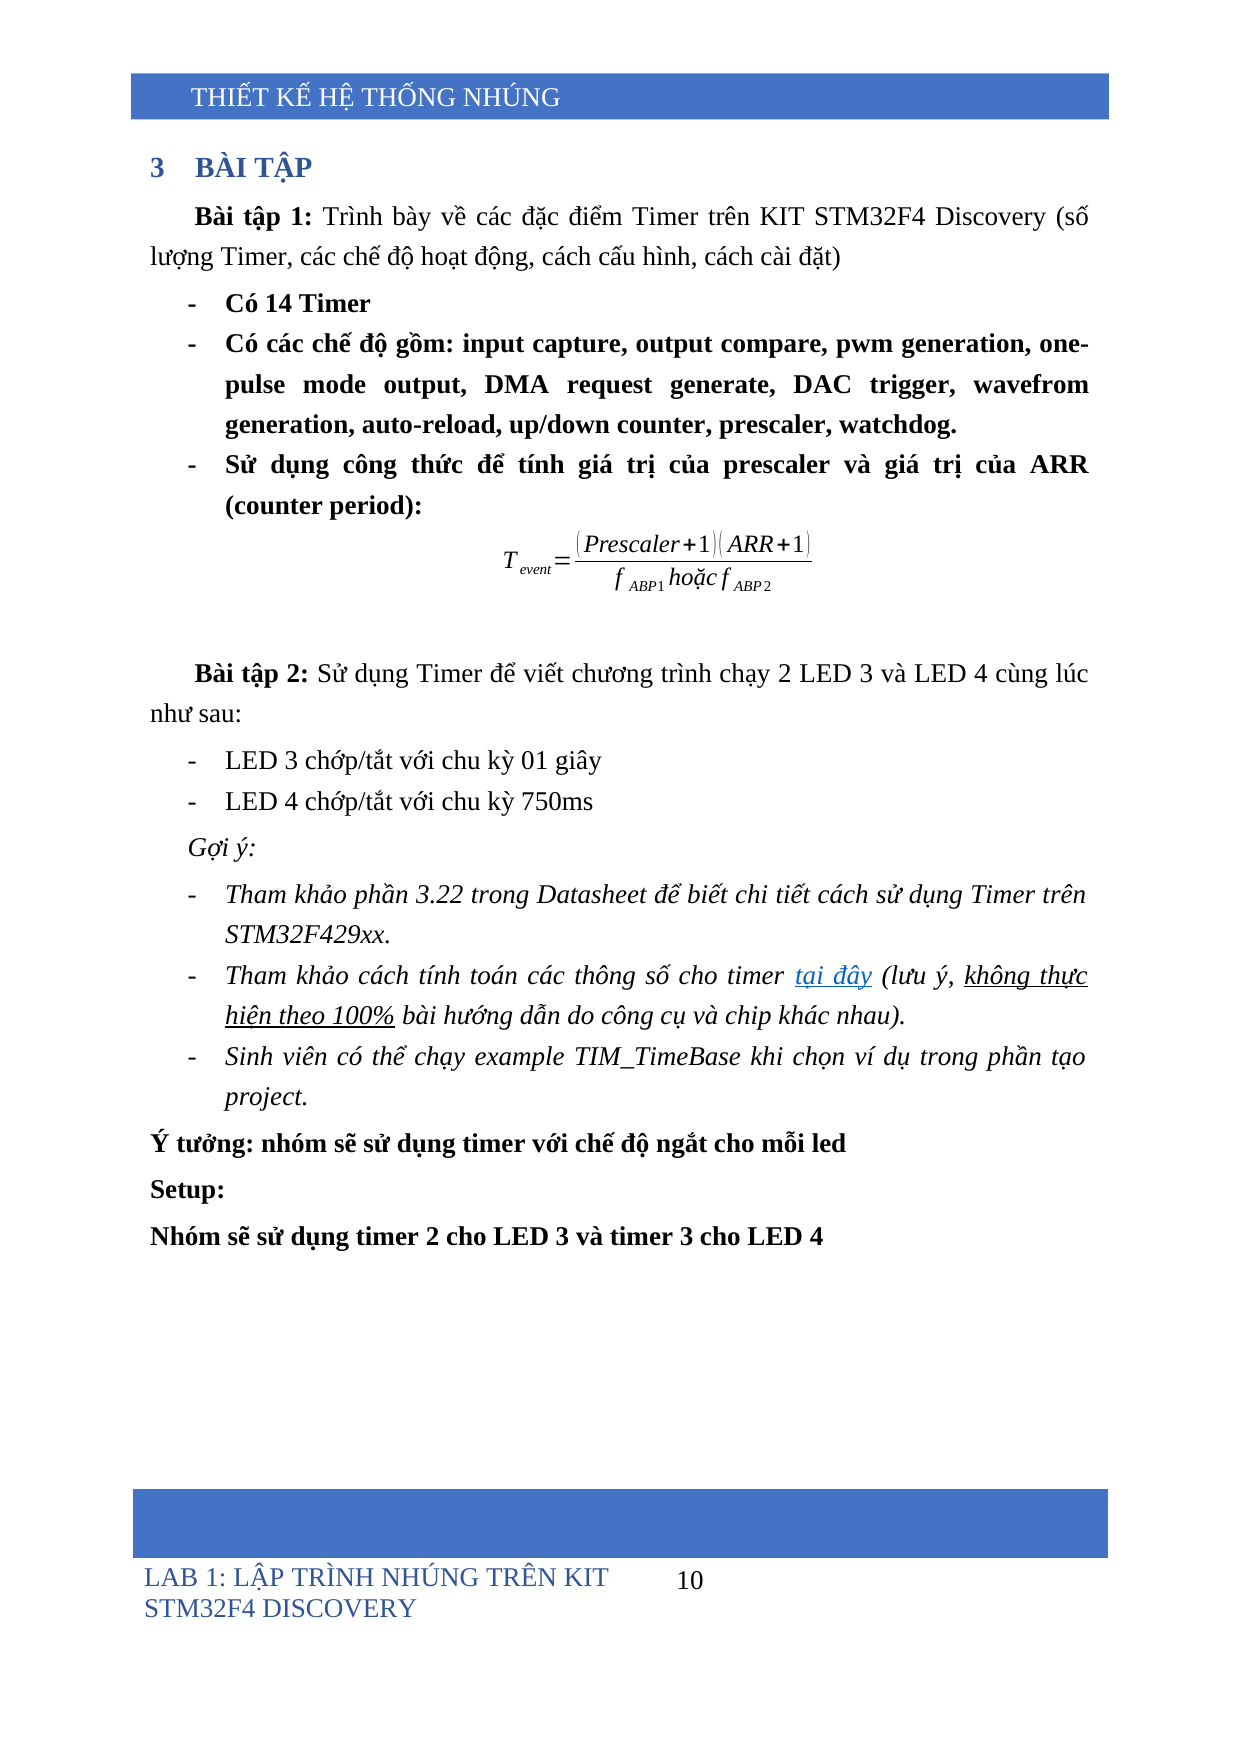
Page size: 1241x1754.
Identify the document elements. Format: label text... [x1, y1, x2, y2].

list LED 4 chớp/tắt với chu kỳ 750ms [187, 785, 1090, 816]
list Có 14 Timer [187, 287, 1090, 318]
text Bài tập 1: Trình bày về các đặc điểm Timer trên KIT STM32F4 Discovery (số lượng Timer, các chế độ hoạt động, cách cấu hình, cách cài đặt) [150, 200, 1090, 271]
list Tham khảo phần 3.22 trong Datasheet để biết chi tiết cách sử dụng Timer trên STM32F429xx. [187, 878, 1090, 949]
list Sinh viên có thể chạy example TIM_TimeBase khi chọn ví dụ trong phần tạo project. [187, 1040, 1090, 1111]
list Có các chế độ gồm: input capture, output compare, pwm generation, one-pulse mode output, DMA request generate, DAC trigger, wavefrom generation, auto-reload, up/down counter, prescaler, watchdog. [187, 327, 1090, 439]
text Ý tưởng: nhóm sẽ sử dụng timer với chế độ ngắt cho mỗi led [150, 1127, 1090, 1158]
list Sử dụng công thức để tính giá trị của prescaler và giá trị của ARR (counter period): [187, 448, 1090, 520]
subtitle BÀI TẬP [150, 150, 1090, 183]
text Nhóm sẽ sử dụng timer 2 cho LED 3 và timer 3 cho LED 4 [150, 1220, 1090, 1251]
text Bài tập 2: Sử dụng Timer để viết chương trình chạy 2 LED 3 và LED 4 cùng lúc như sau: [150, 657, 1090, 729]
text Gợi ý: [187, 831, 1090, 862]
text Setup: [150, 1173, 1090, 1204]
list LED 3 chớp/tắt với chu kỳ 01 giây [187, 744, 1090, 775]
list Tham khảo cách tính toán các thông số cho timer tại đây (lưu ý, không thực hiện theo 100% bài hướng dẫn do công cụ và chip khác nhau). [187, 959, 1090, 1030]
